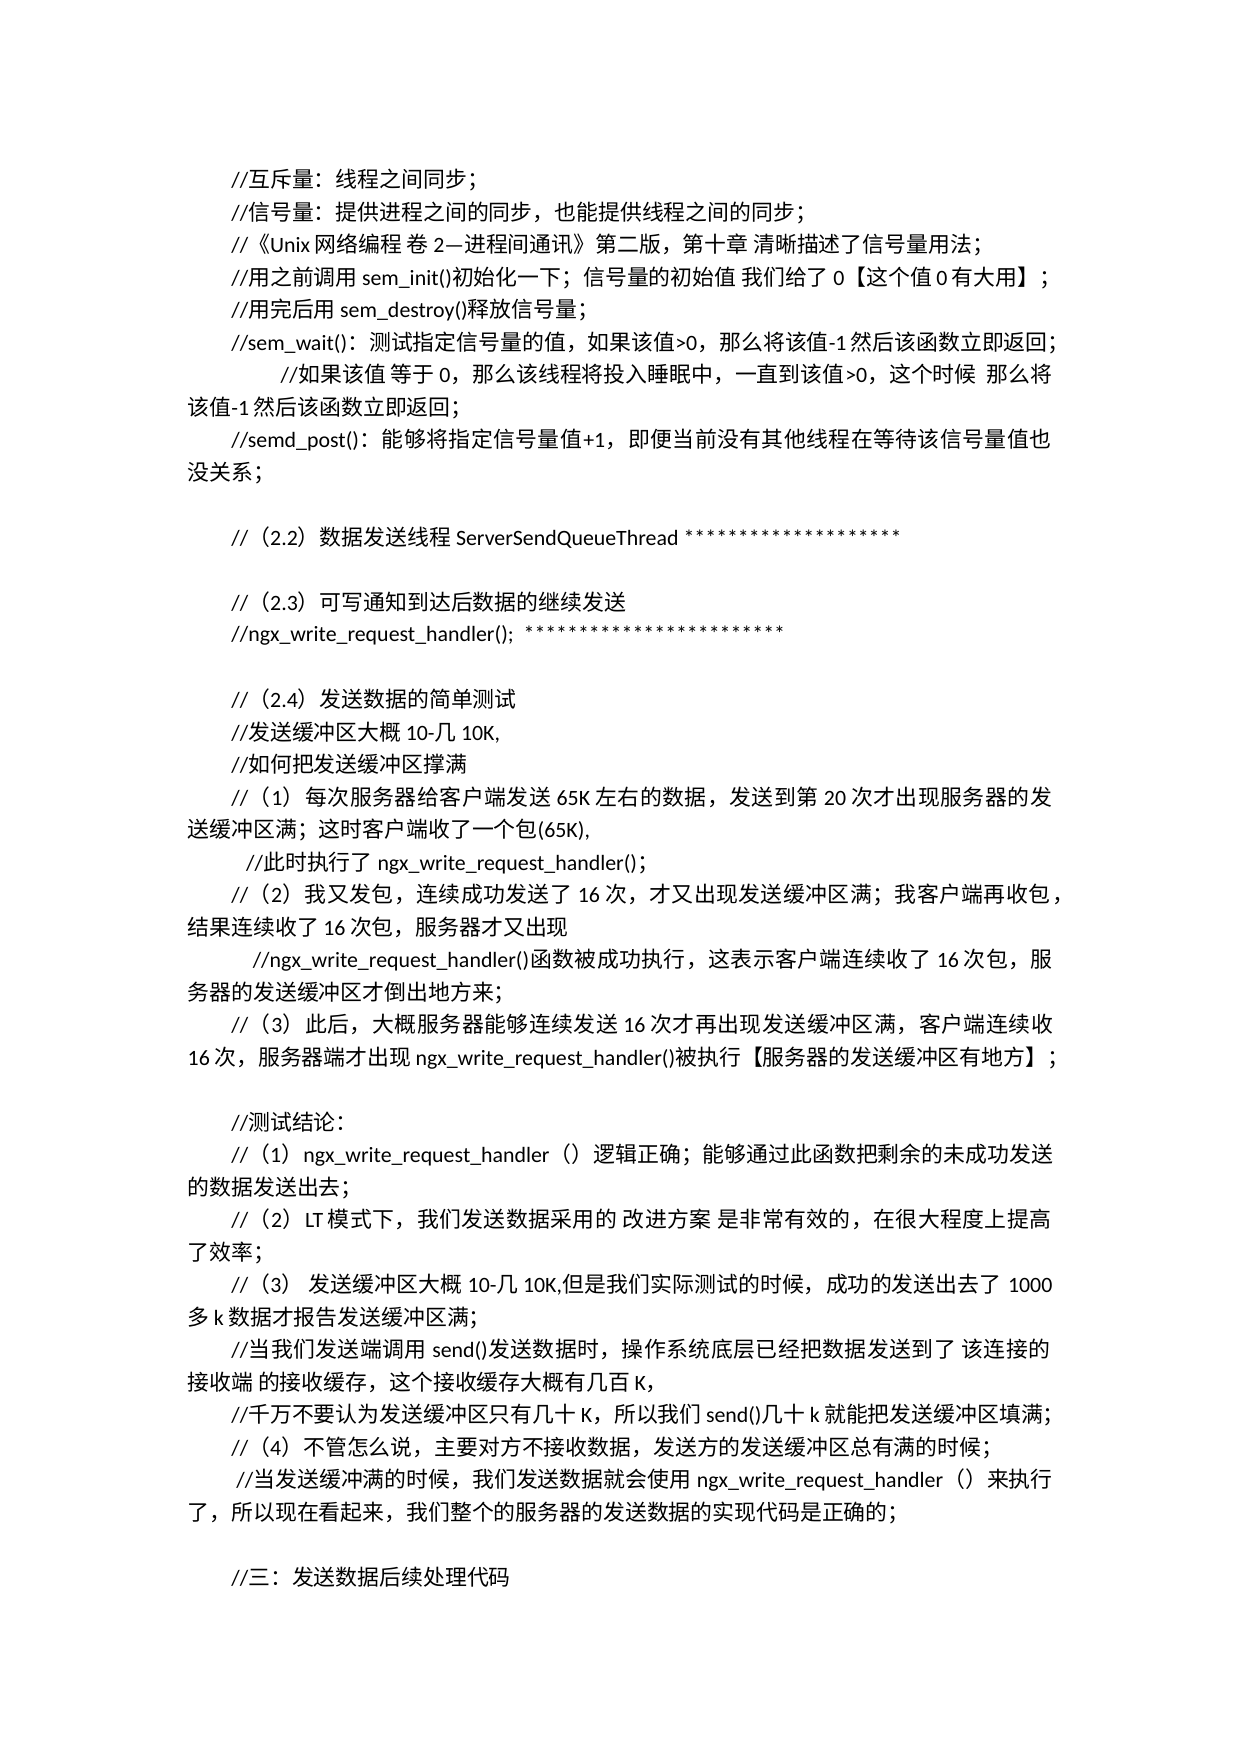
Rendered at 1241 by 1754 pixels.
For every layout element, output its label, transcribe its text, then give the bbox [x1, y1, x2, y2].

text //用之前调用sem_init()初始化一下；信号量的初始值 我们给了0【这个值0有大用】； [187, 259, 1053, 292]
text //（1）每次服务器给客户端发送65K左右的数据，发送到第20次才出现服务器的发送缓冲区满；这时客户端收了一个包(65K), [187, 779, 1053, 844]
text //千万不要认为发送缓冲区只有几十K，所以我们send()几十k就能把发送缓冲区填满； [187, 1397, 1053, 1429]
text //信号量：提供进程之间的同步，也能提供线程之间的同步； [187, 194, 1053, 227]
text //（1）ngx_write_request_handler（）逻辑正确；能够通过此函数把剩余的未成功发送的数据发送出去； [187, 1137, 1053, 1202]
text //（3） 发送缓冲区大概10-几10K,但是我们实际测试的时候，成功的发送出去了1000多k数据才报告发送缓冲区满； [187, 1267, 1053, 1332]
text //三：发送数据后续处理代码 [187, 1559, 1053, 1592]
text //（3）此后，大概服务器能够连续发送16次才再出现发送缓冲区满，客户端连续收16次，服务器端才出现ngx_write_request_handler()被执行【服务器的发送缓冲区有地方】； [187, 1007, 1053, 1072]
text //用完后用sem_destroy()释放信号量； [187, 292, 1053, 324]
text //互斥量：线程之间同步； [187, 162, 1053, 194]
text //sem_wait()：测试指定信号量的值，如果该值>0，那么将该值-1然后该函数立即返回； [187, 324, 1053, 357]
text //此时执行了 ngx_write_request_handler()； [187, 844, 1053, 877]
text //如果该值 等于0，那么该线程将投入睡眠中，一直到该值>0，这个时候 那么将该值-1然后该函数立即返回； [187, 357, 1053, 422]
text //semd_post()：能够将指定信号量值+1，即便当前没有其他线程在等待该信号量值也没关系； [187, 422, 1053, 487]
text //（2）LT模式下，我们发送数据采用的 改进方案 是非常有效的，在很大程度上提高了效率； [187, 1202, 1053, 1267]
text //（2.2）数据发送线程 ServerSendQueueThread ******************** [187, 519, 1053, 552]
text //（2）我又发包，连续成功发送了16次，才又出现发送缓冲区满；我客户端再收包，结果连续收了16次包，服务器才又出现 [187, 877, 1053, 942]
text //《Unix网络编程 卷2—进程间通讯》第二版，第十章 清晰描述了信号量用法； [187, 227, 1053, 259]
text //发送缓冲区大概10-几10K, [187, 714, 1053, 747]
text //当发送缓冲满的时候，我们发送数据就会使用ngx_write_request_handler（）来执行了，所以现在看起来，我们整个的服务器的发送数据的实现代码是正确的； [187, 1462, 1053, 1527]
text //ngx_write_request_handler()函数被成功执行，这表示客户端连续收了16次包，服务器的发送缓冲区才倒出地方来； [187, 942, 1053, 1007]
text //ngx_write_request_handler(); ************************ [187, 617, 1053, 649]
text //（2.3）可写通知到达后数据的继续发送 [187, 584, 1053, 617]
text //（2.4）发送数据的简单测试 [187, 682, 1053, 714]
text //（4）不管怎么说，主要对方不接收数据，发送方的发送缓冲区总有满的时候； [187, 1429, 1053, 1462]
text //当我们发送端调用send()发送数据时，操作系统底层已经把数据发送到了 该连接的接收端 的接收缓存，这个接收缓存大概有几百K， [187, 1332, 1053, 1397]
text //如何把发送缓冲区撑满 [187, 747, 1053, 779]
text //测试结论： [187, 1104, 1053, 1137]
